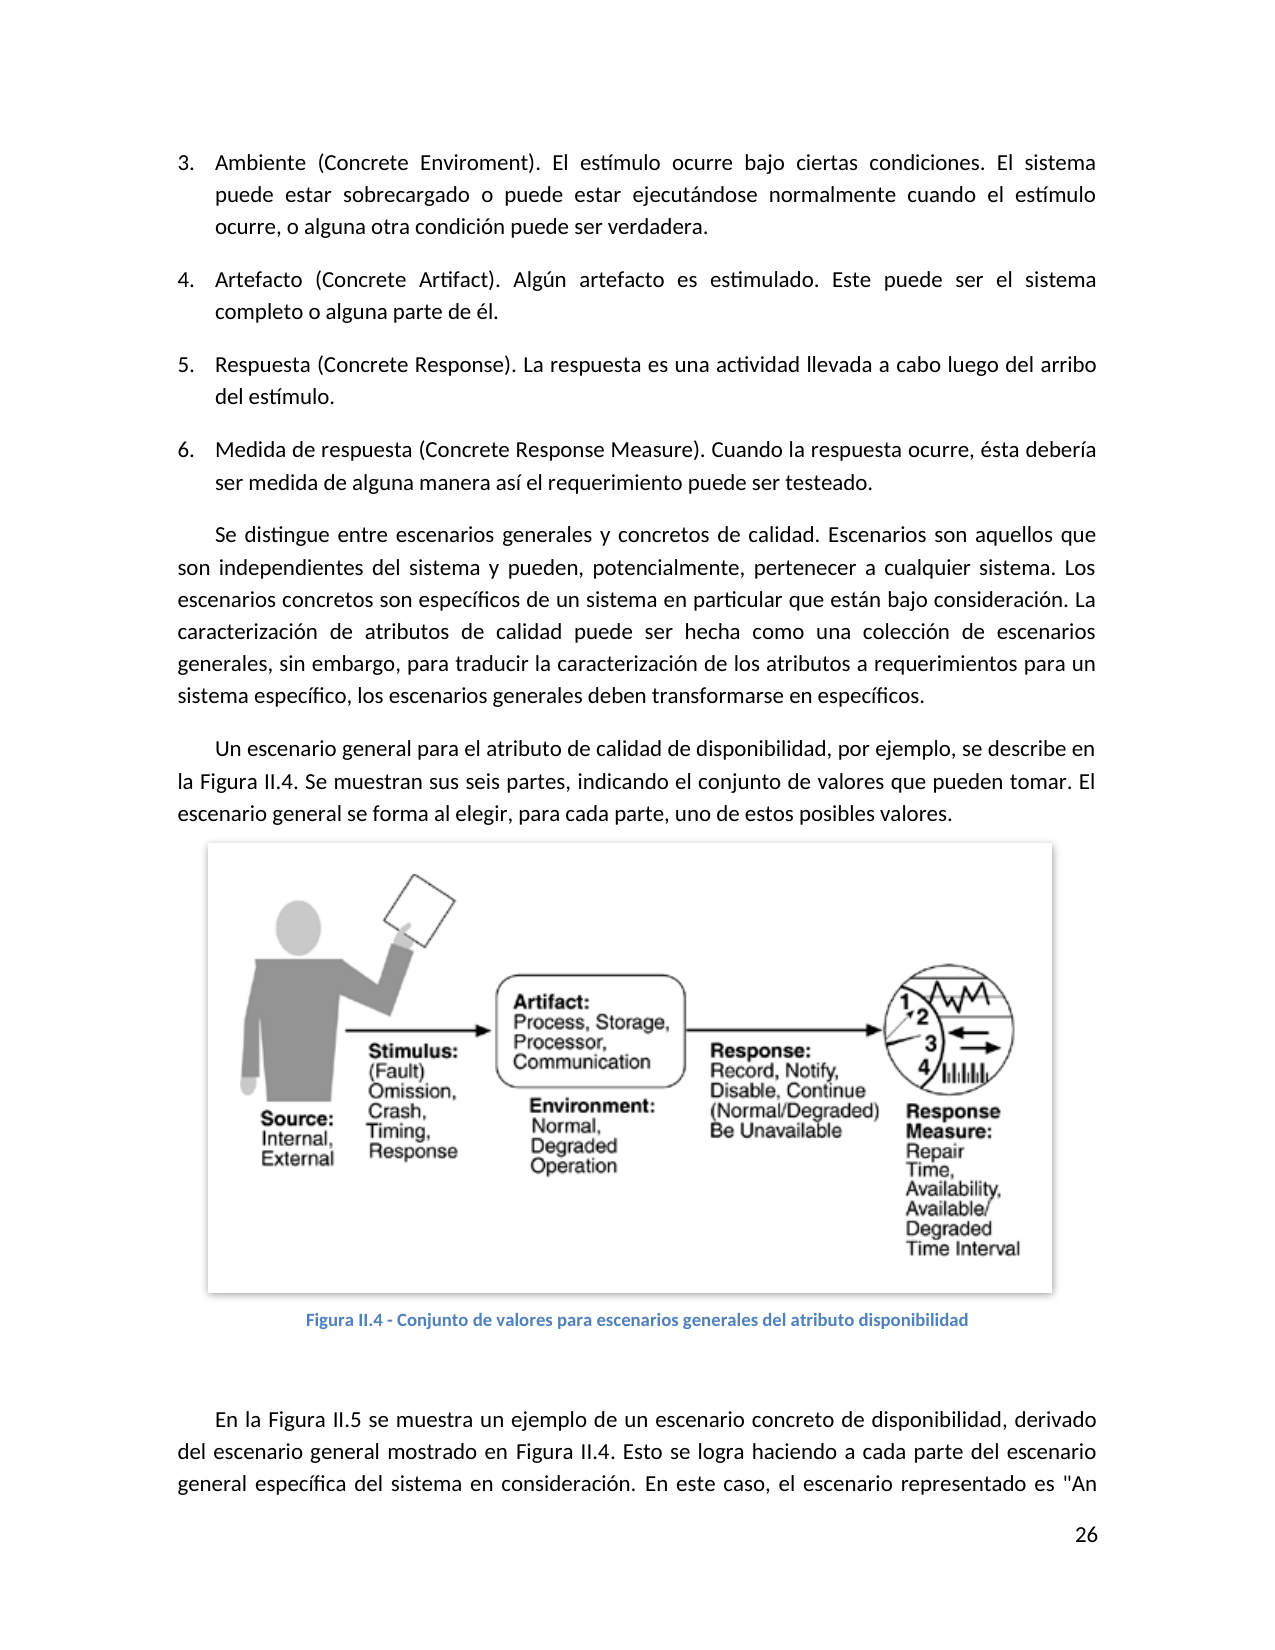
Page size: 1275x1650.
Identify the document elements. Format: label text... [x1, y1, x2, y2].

list Ambiente (Concrete Enviroment). El estímulo ocurre bajo ciertas condiciones. El sistema puede estar sobrecargado o puede estar ejecutándose normalmente cuando el estímulo ocurre, o alguna otra condición puede ser verdadera. [177, 148, 1098, 240]
text Se distingue entre escenarios generales y concretos de calidad. Escenarios son aquellos que son independientes del sistema y pueden, potencialmente, pertenecer a cualquier sistema. Los escenarios concretos son específicos de un sistema en particular que están bajo consideración. La caracterización de atributos de calidad puede ser hecha como una colección de escenarios generales, sin embargo, para traducir la caracterización de los atributos a requerimientos para un sistema específico, los escenarios generales deben transformarse en específicos. [177, 521, 1098, 709]
list Artefacto (Concrete Artifact). Algún artefacto es estimulado. Este puede ser el sistema completo o alguna parte de él. [177, 265, 1098, 325]
list Medida de respuesta (Concrete Response Measure). Cuando la respuesta ocurre, ésta debería ser medida de alguna manera así el requerimiento puede ser testeado. [177, 435, 1098, 496]
list Respuesta (Concrete Response). La respuesta es una actividad llevada a cabo luego del arribo del estímulo. [177, 350, 1098, 410]
picture [240, 874, 1021, 1261]
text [177, 1405, 1098, 1497]
